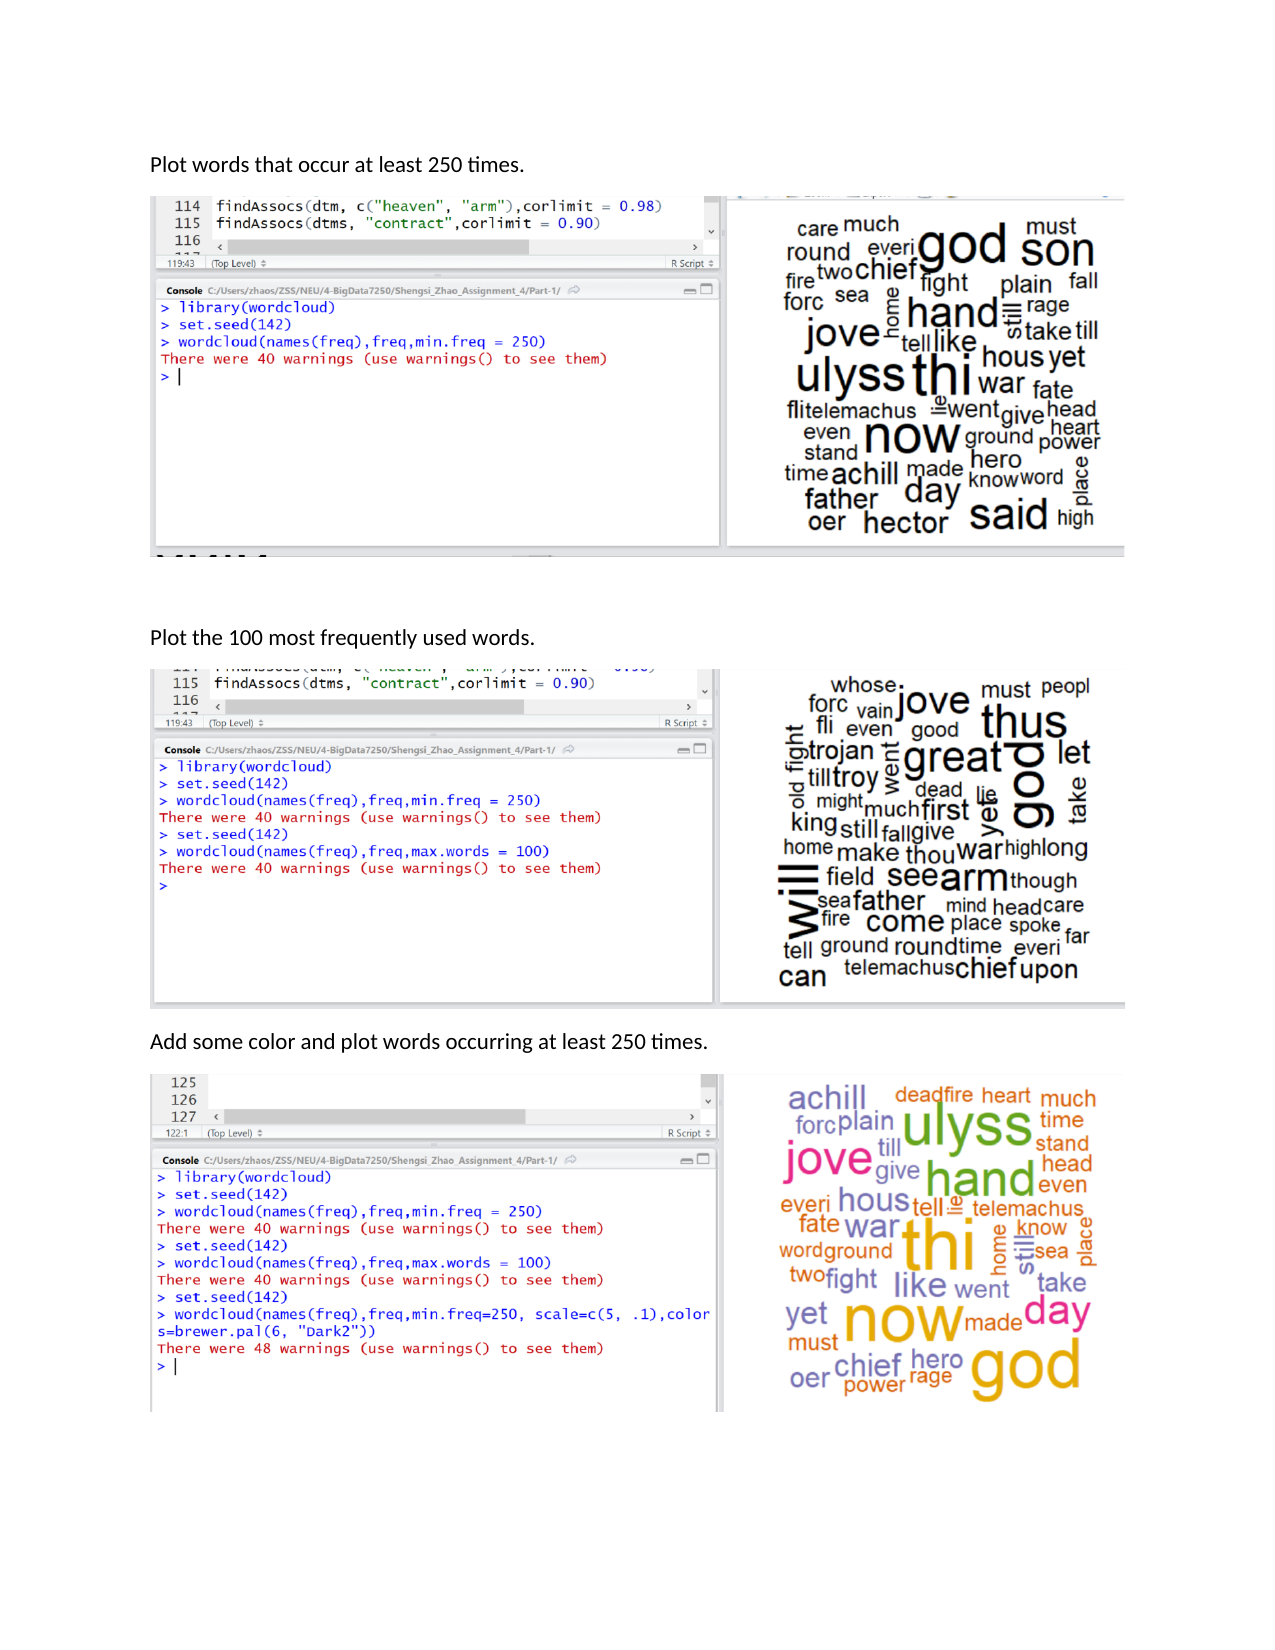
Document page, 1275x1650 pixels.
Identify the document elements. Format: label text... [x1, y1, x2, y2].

text Add some color and plot words occurring at least 250 times. [150, 1027, 1125, 1055]
picture [150, 196, 1125, 557]
text Plot words that occur at least 250 times. [150, 150, 1125, 178]
picture [150, 669, 1125, 1009]
text Plot the 100 most frequently used words. [150, 623, 1125, 651]
picture [150, 1074, 1124, 1412]
